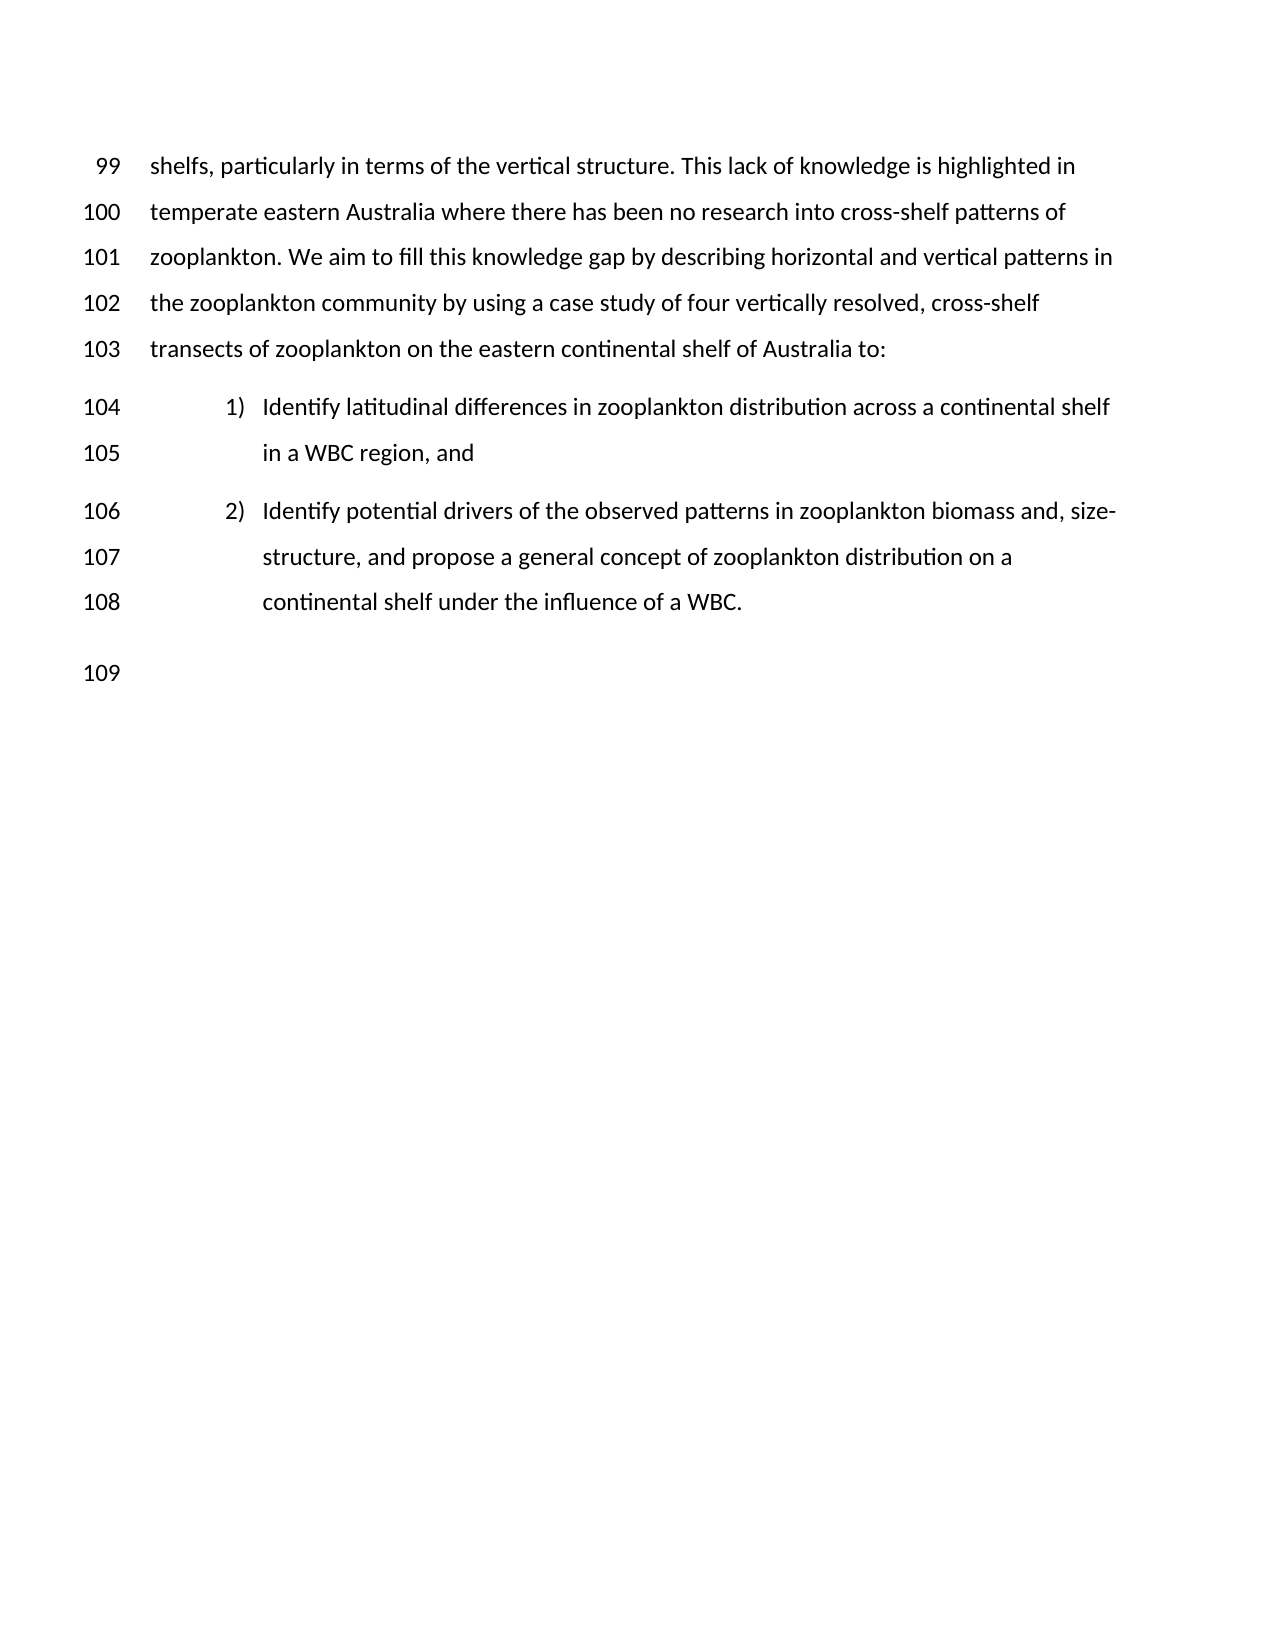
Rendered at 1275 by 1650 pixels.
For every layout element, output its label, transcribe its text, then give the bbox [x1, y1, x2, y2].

list Identify latitudinal differences in zooplankton distribution across a continental shelf in a WBC region, and [225, 391, 1125, 467]
list Identify potential drivers of the observed patterns in zooplankton biomass and, size-structure, and propose a general concept of zooplankton distribution on a continental shelf under the influence of a WBC. [225, 495, 1125, 617]
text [150, 150, 1125, 363]
